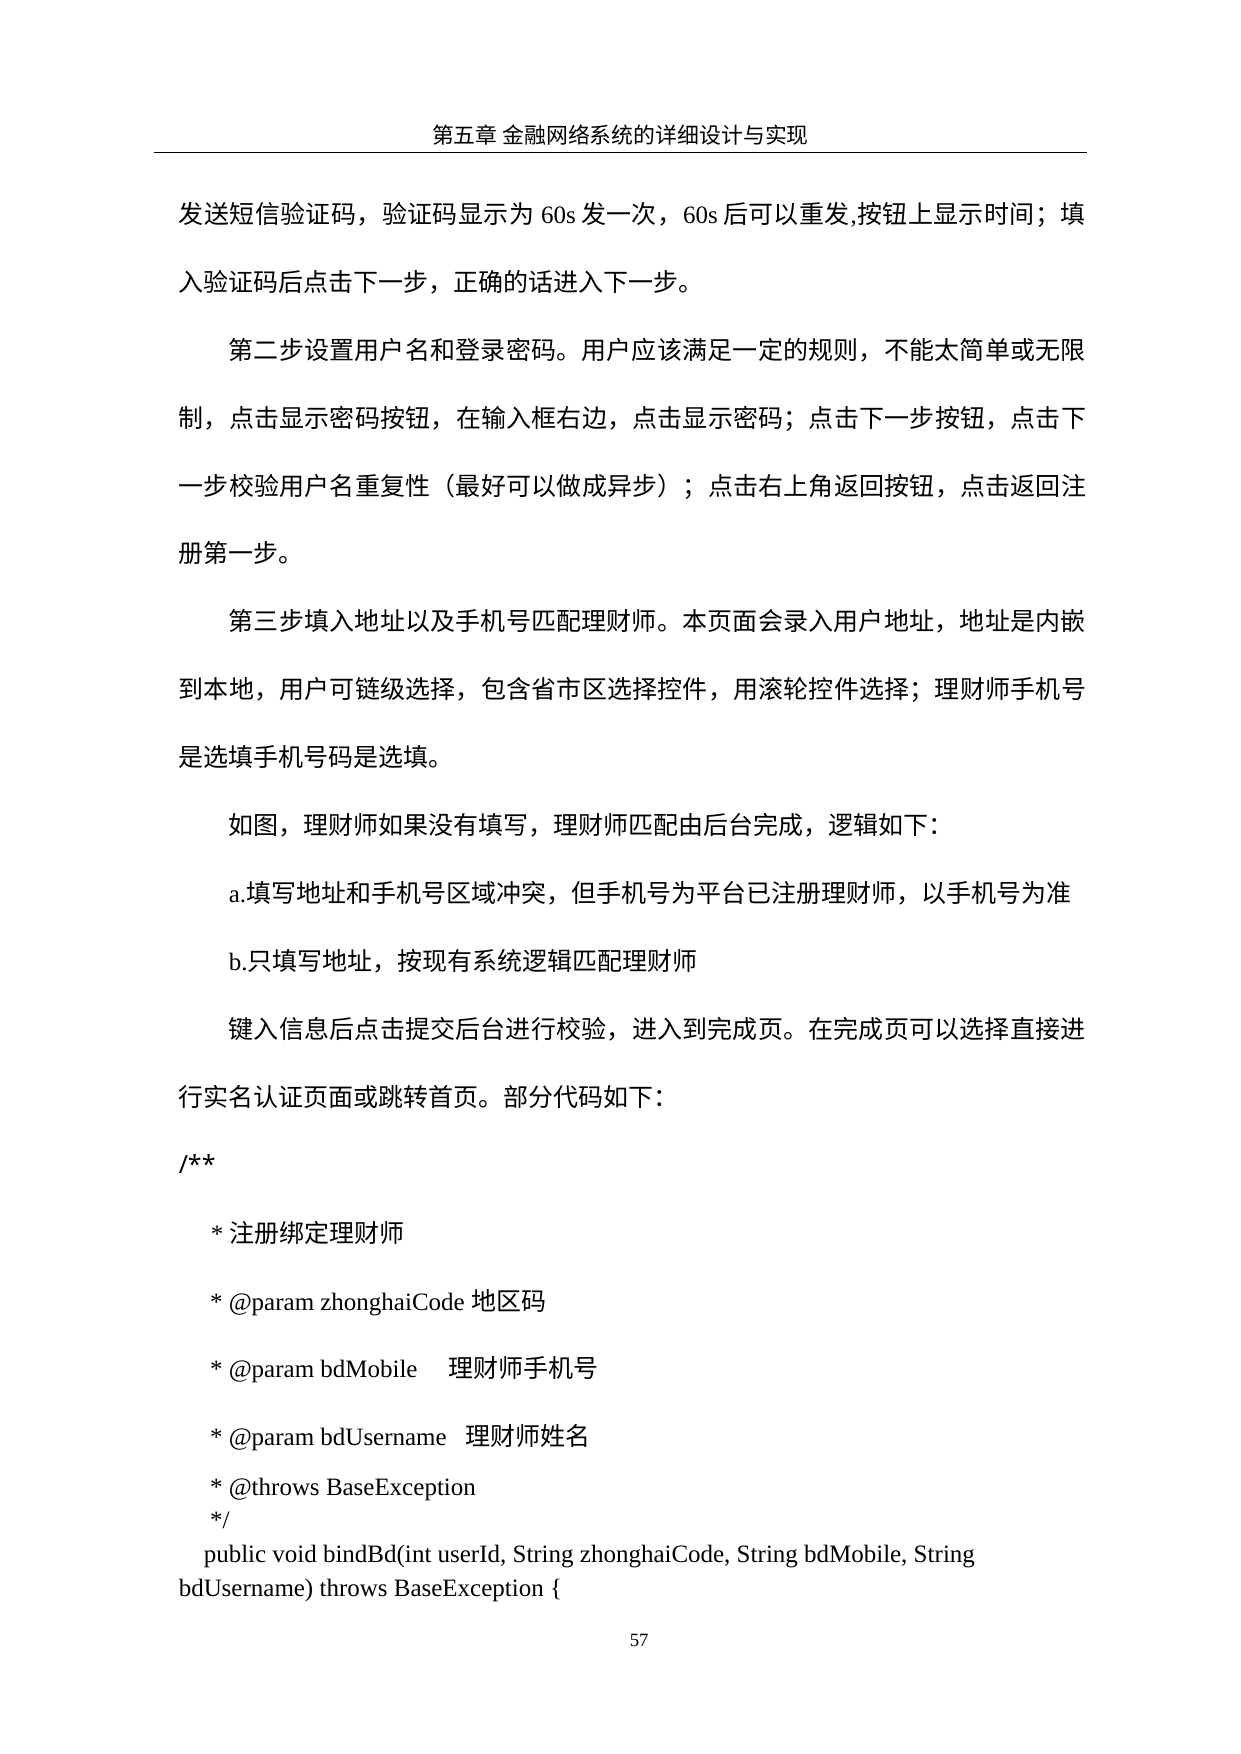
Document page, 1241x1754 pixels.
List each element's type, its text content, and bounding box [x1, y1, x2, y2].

text b.只填写地址，按现有系统逻辑匹配理财师 [178, 926, 1087, 993]
text * @param bdUsername 理财师姓名 [178, 1401, 1087, 1469]
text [178, 178, 1087, 314]
text 第二步设置用户名和登录密码。用户应该满足一定的规则，不能太简单或无限制，点击显示密码按钮，在输入框右边，点击显示密码；点击下一步按钮，点击下一步校验用户名重复性（最好可以做成异步）；点击右上角返回按钮，点击返回注册第一步。 [178, 314, 1087, 586]
text public void bindBd(int userId, String zhonghaiCode, String bdMobile, String bdUsername) throws BaseException { [178, 1537, 1087, 1605]
text */ [178, 1503, 1087, 1537]
text 如图，理财师如果没有填写，理财师匹配由后台完成，逻辑如下： [178, 790, 1087, 858]
text * @throws BaseException [178, 1469, 1087, 1503]
text * @param bdMobile 理财师手机号 [178, 1333, 1087, 1401]
text 第三步填入地址以及手机号匹配理财师。本页面会录入用户地址，地址是内嵌到本地，用户可链级选择，包含省市区选择控件，用滚轮控件选择；理财师手机号是选填手机号码是选填。 [178, 586, 1087, 790]
text * @param zhonghaiCode 地区码 [178, 1265, 1087, 1333]
text 键入信息后点击提交后台进行校验，进入到完成页。在完成页可以选择直接进行实名认证页面或跳转首页。部分代码如下： [178, 993, 1087, 1129]
text /** [178, 1129, 1087, 1197]
text * 注册绑定理财师 [178, 1197, 1087, 1265]
text a.填写地址和手机号区域冲突，但手机号为平台已注册理财师，以手机号为准 [178, 858, 1087, 926]
